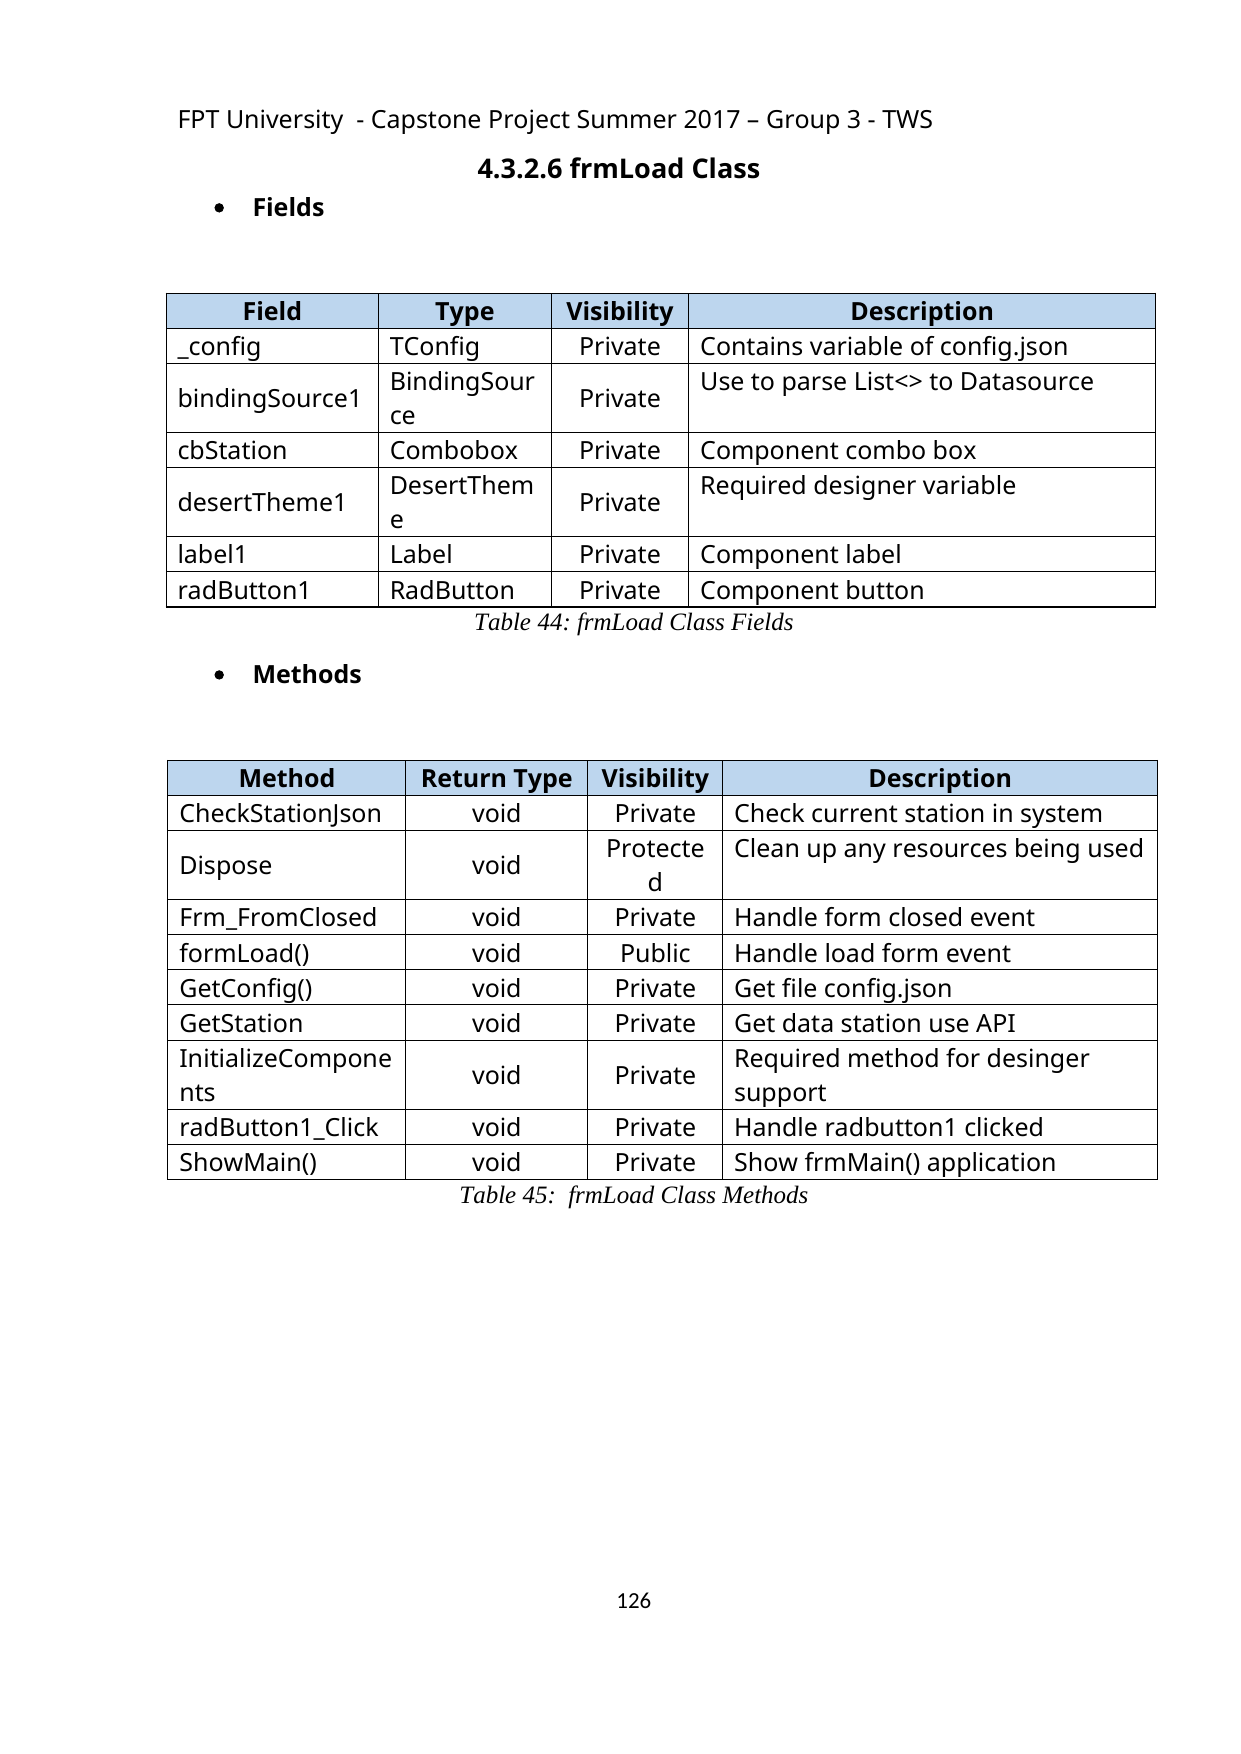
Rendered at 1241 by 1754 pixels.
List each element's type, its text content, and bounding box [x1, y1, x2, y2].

text Table 45: frmLoad Class Methods [177, 1180, 1090, 1209]
table_cell label1 [167, 537, 378, 571]
table_cell void [406, 831, 587, 899]
table_header Visibility [552, 294, 688, 328]
list Methods [215, 657, 1090, 691]
table_cell Contains variable of config.json [689, 329, 1155, 363]
table_cell void [406, 900, 587, 934]
table_cell void [406, 1041, 587, 1109]
subtitle 4.3.2.6 frmLoad Class [477, 150, 1090, 187]
table_cell Use to parse List<> to Datasource [689, 364, 1155, 432]
table_cell Show frmMain() application [723, 1145, 1157, 1179]
table_cell Dispose [168, 831, 405, 899]
table_cell void [406, 796, 587, 830]
table_header Method [168, 761, 405, 795]
table_cell GetConfig() [168, 970, 405, 1004]
table_cell Combobox [379, 433, 551, 467]
table_cell Check current station in system [723, 796, 1157, 830]
table_cell BindingSource [379, 364, 551, 432]
table_cell ShowMain() [168, 1145, 405, 1179]
table_cell Label [379, 537, 551, 571]
table_cell GetStation [168, 1005, 405, 1039]
table_header Description [723, 761, 1157, 795]
table_cell void [406, 970, 587, 1004]
table_cell Component button [689, 572, 1155, 606]
table_cell radButton1 [167, 572, 378, 606]
table_cell void [406, 935, 587, 969]
table_cell DesertTheme [379, 468, 551, 536]
table_cell void [406, 1145, 587, 1179]
table_cell Handle load form event [723, 935, 1157, 969]
table_cell InitializeComponents [168, 1041, 405, 1109]
table_cell void [406, 1005, 587, 1039]
table_cell Private [588, 900, 722, 934]
table_cell Component label [689, 537, 1155, 571]
table_cell Get data station use API [723, 1005, 1157, 1039]
list Fields [215, 190, 1090, 224]
table_cell void [406, 1110, 587, 1144]
table_cell cbStation [167, 433, 378, 467]
table_cell CheckStationJson [168, 796, 405, 830]
table_cell Private [588, 1110, 722, 1144]
table_cell Protected [588, 831, 722, 899]
table_cell Private [588, 970, 722, 1004]
table_cell Public [588, 935, 722, 969]
table_cell Handle form closed event [723, 900, 1157, 934]
table_cell Private [552, 433, 688, 467]
table_cell Private [588, 1041, 722, 1109]
text Table 44: frmLoad Class Fields [177, 608, 1090, 636]
table_cell _config [167, 329, 378, 363]
table_cell Required method for desinger support [723, 1041, 1157, 1109]
table_cell Private [552, 364, 688, 432]
table_cell Private [552, 572, 688, 606]
table_cell Required designer variable [689, 468, 1155, 536]
table_cell TConfig [379, 329, 551, 363]
table_header Field [167, 294, 378, 328]
table_cell Clean up any resources being used [723, 831, 1157, 899]
table_cell Private [552, 329, 688, 363]
table_header Type [379, 294, 551, 328]
table_cell Private [588, 796, 722, 830]
table_cell Private [588, 1005, 722, 1039]
table_cell Frm_FromClosed [168, 900, 405, 934]
table_cell formLoad() [168, 935, 405, 969]
table_header Return Type [406, 761, 587, 795]
table_cell bindingSource1 [167, 364, 378, 432]
table_cell Private [588, 1145, 722, 1179]
table_header Description [689, 294, 1155, 328]
table_cell Handle radbutton1 clicked [723, 1110, 1157, 1144]
table_cell Component combo box [689, 433, 1155, 467]
table_cell Private [552, 468, 688, 536]
table_cell Private [552, 537, 688, 571]
table_cell desertTheme1 [167, 468, 378, 536]
table_cell RadButton [379, 572, 551, 606]
table_header Visibility [588, 761, 722, 795]
table_cell Get file config.json [723, 970, 1157, 1004]
table_cell radButton1_Click [168, 1110, 405, 1144]
